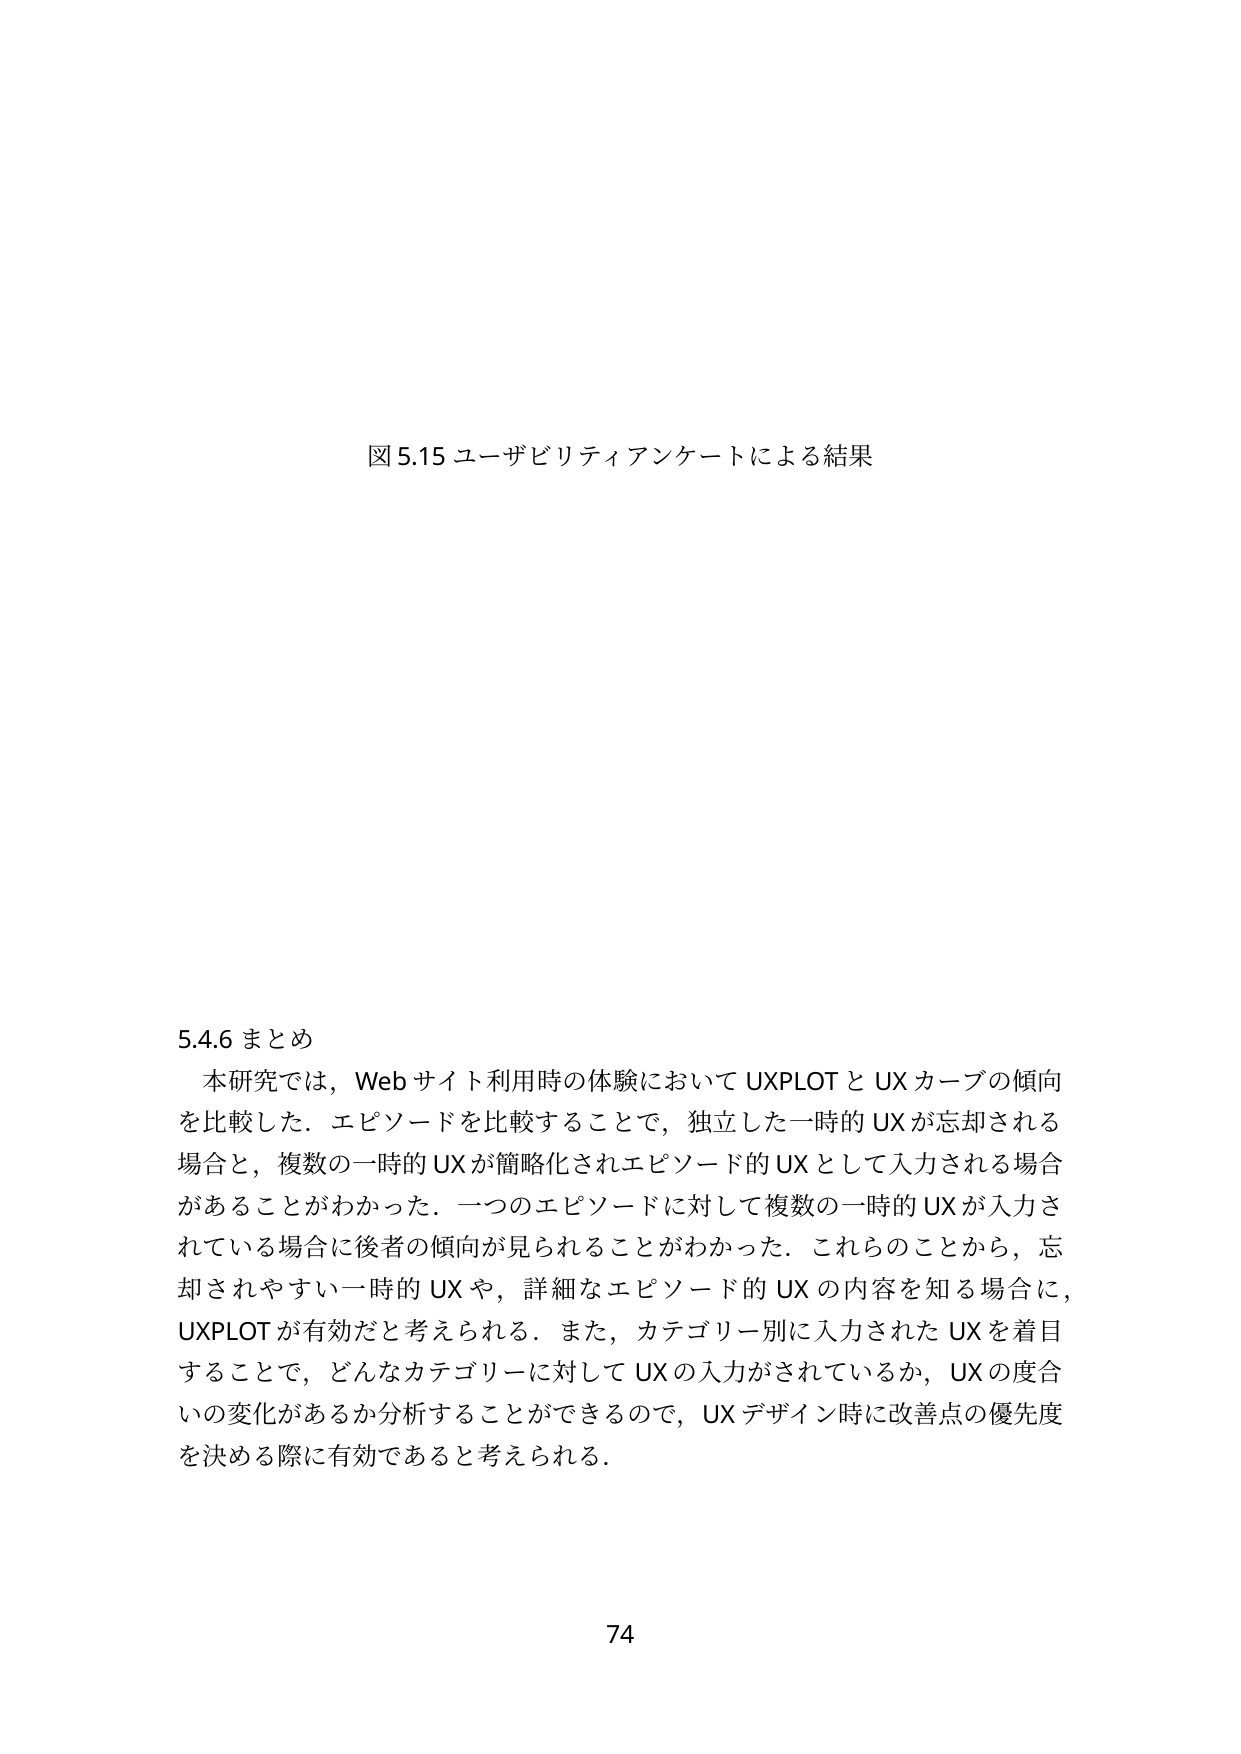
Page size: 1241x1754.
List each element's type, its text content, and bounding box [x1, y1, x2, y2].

text 本研究では，Webサイト利用時の体験においてUXPLOTとUXカーブの傾向を比較した．エピソードを比較することで，独立した一時的UXが忘却される場合と，複数の一時的UXが簡略化されエピソード的UXとして入力される場合があることがわかった．一つのエピソードに対して複数の一時的UXが入力されている場合に後者の傾向が見られることがわかった．これらのことから，忘却されやすい一時的UXや，詳細なエピソード的UXの内容を知る場合に，UXPLOTが有効だと考えられる．また，カテゴリー別に入力されたUXを着目することで，どんなカテゴリーに対してUXの入力がされているか，UXの度合いの変化があるか分析することができるので，UXデザイン時に改善点の優先度を決める際に有効であると考えられる． [177, 1058, 1063, 1475]
text 図5.15 ユーザビリティアンケートによる結果 [177, 433, 1063, 475]
text 5.4.6 まとめ [177, 1017, 1063, 1058]
